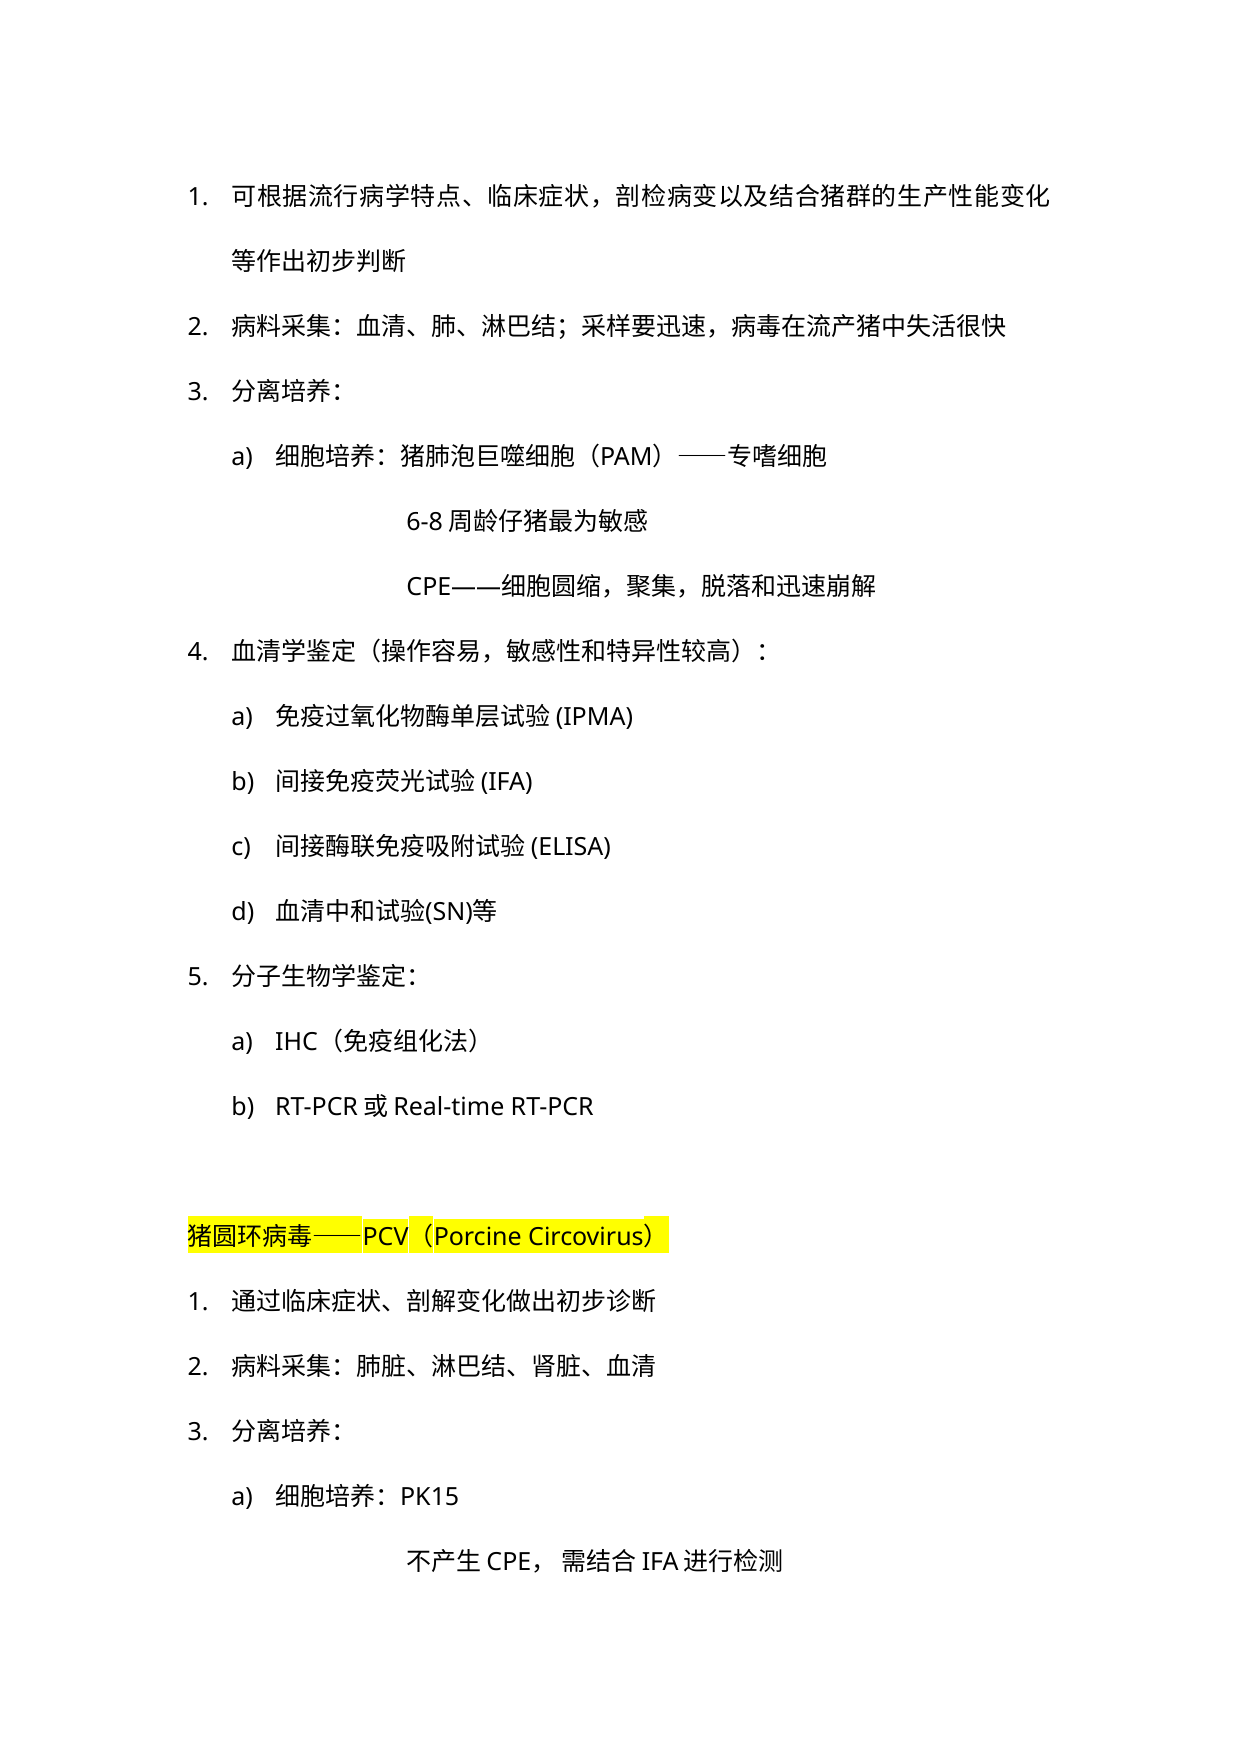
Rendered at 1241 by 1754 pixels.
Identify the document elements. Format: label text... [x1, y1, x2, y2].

list 6-8周龄仔猪最为敏感 [362, 487, 1053, 552]
list 病料采集：血清、肺、淋巴结；采样要迅速，病毒在流产猪中失活很快 [187, 292, 1053, 357]
text 猪圆环病毒——PCV（Porcine Circovirus） [187, 1202, 1053, 1267]
list 通过临床症状、剖解变化做出初步诊断 [187, 1267, 1053, 1332]
list 分离培养： [187, 1397, 1053, 1462]
list 免疫过氧化物酶单层试验 (IPMA) [231, 682, 1053, 747]
list 不产生CPE， 需结合IFA进行检测 [406, 1527, 1053, 1592]
list 细胞培养：PK15 [231, 1462, 1053, 1527]
list IHC（免疫组化法） [231, 1007, 1053, 1072]
list 血清学鉴定（操作容易，敏感性和特异性较高）： [187, 617, 1053, 682]
list 可根据流行病学特点、临床症状，剖检病变以及结合猪群的生产性能变化等作出初步判断 [187, 162, 1053, 292]
list RT-PCR或Real-time RT-PCR [231, 1072, 1053, 1137]
text CPE——细胞圆缩，聚集，脱落和迅速崩解 [406, 552, 1053, 617]
list 间接酶联免疫吸附试验 (ELISA) [231, 812, 1053, 877]
list 细胞培养：猪肺泡巨噬细胞（PAM）——专嗜细胞 [231, 422, 1053, 487]
list 分离培养： [187, 357, 1053, 422]
list 血清中和试验(SN)等 [231, 877, 1053, 942]
list 间接免疫荧光试验 (IFA) [231, 747, 1053, 812]
list 病料采集：肺脏、淋巴结、肾脏、血清 [187, 1332, 1053, 1397]
list 分子生物学鉴定： [187, 942, 1053, 1007]
